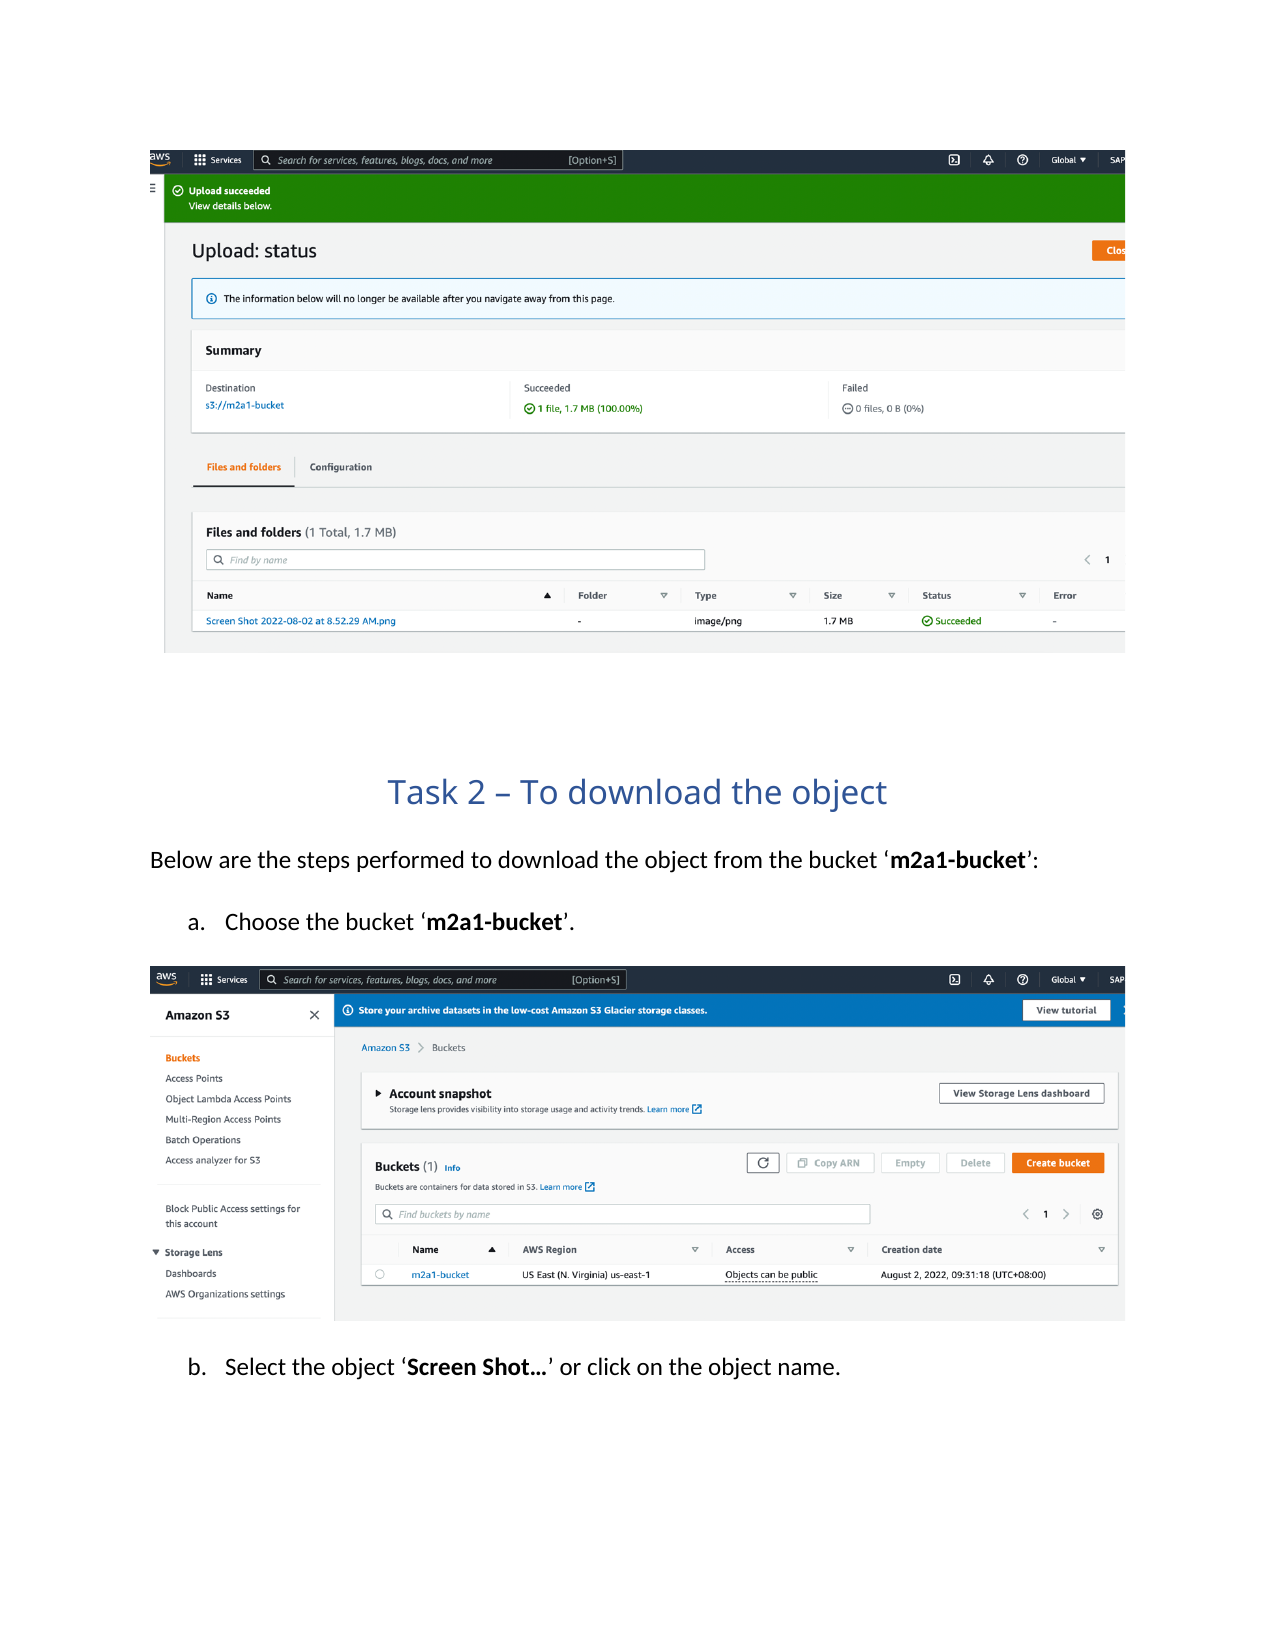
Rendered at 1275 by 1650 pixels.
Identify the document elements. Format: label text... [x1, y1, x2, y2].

picture [150, 150, 1125, 653]
subtitle Task 2 – To download the object [150, 769, 1125, 814]
picture [150, 966, 1125, 1321]
text Below are the steps performed to download the object from the bucket ‘m2a1-bucket’: [150, 845, 1125, 875]
list Select the object ‘Screen Shot…’ or click on the object name. [187, 1351, 1125, 1381]
list Choose the bucket ‘m2a1-bucket’. [187, 906, 1125, 936]
